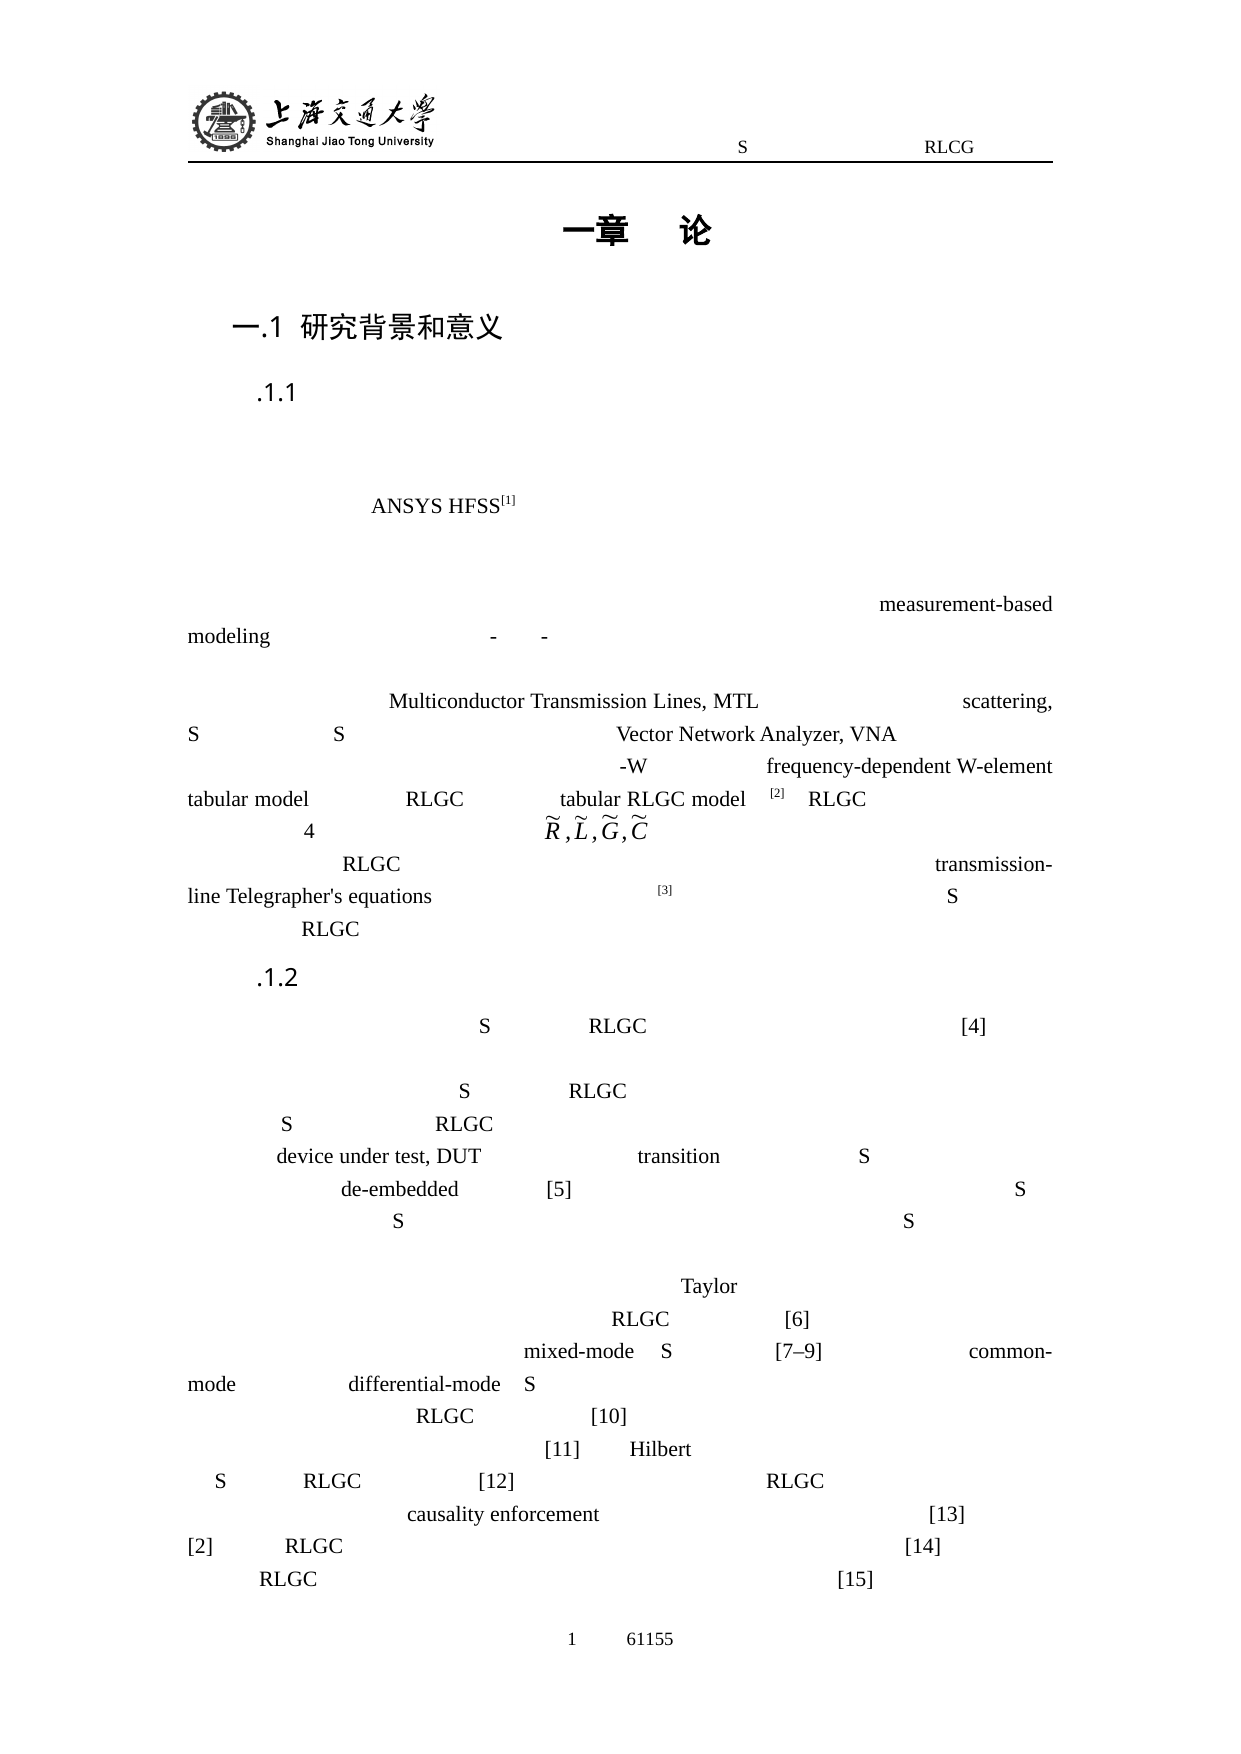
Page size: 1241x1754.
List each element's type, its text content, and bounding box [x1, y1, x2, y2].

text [187, 1008, 1053, 1593]
text 随着当代集成电路中时钟频率和信号带宽的提高以及线路集成密度的增加，对包括传输线在内的各类电路元器件的精确建模已成为信号完整性领域的重要课题。目前流行的商用电磁仿真工具如ANSYS HFSS[1]等，能对较复杂电路的特性进行仿真，为产品设计中的迭代优化进程提供指导。然而，由于生产制造设备存在精度限制和误差累积，以及现有仿真算法对电路实际工作条件所作的简化等因素，电路的实际特性与仿真工具给出的预测特性总是存在偏差。为此，有必要开发基于测试的建模方法（measurement-based modeling），以使设计（仿真）-制造-测试三个环节形成闭环。有效的基于测试的建模方法可指导仿真方式的改进，提供对制造设备精度和误差累积程度的指征。 [187, 423, 1053, 683]
subtitle 国内外研究现状 [187, 943, 1050, 1008]
text 多导体传输线（Multiconductor Transmission Lines, MTL）的特性常以散射（scattering, S）参数表征，S参数可由矢量网络分析仪（Vector Network Analyzer, VNA）测量得到。一种常用于传输线频域和瞬态仿真的模型是表-W元素模型（frequency-dependent W-element tabular model），或称RLGC表模型（tabular RLGC model）[2]。RLGC表模型的参数是每个频率下的4个传输线单位长度参数，分别称为分布电阻，分布电感，分布电导和分布电容。RLGC参数具有明显的物理意义，且表示了传输线电报方程（transmission-line Telegrapher's equations）或称传输线方程的解[3]。因此，本课题将研究基于S参数的多导体传输线RLGC参数提取算法。 [187, 683, 1053, 943]
subtitle 绪论 [187, 195, 1053, 260]
subtitle 基于测试的传输线建模方法 [187, 358, 1050, 423]
subtitle 研究背景和意义 [187, 293, 1050, 358]
